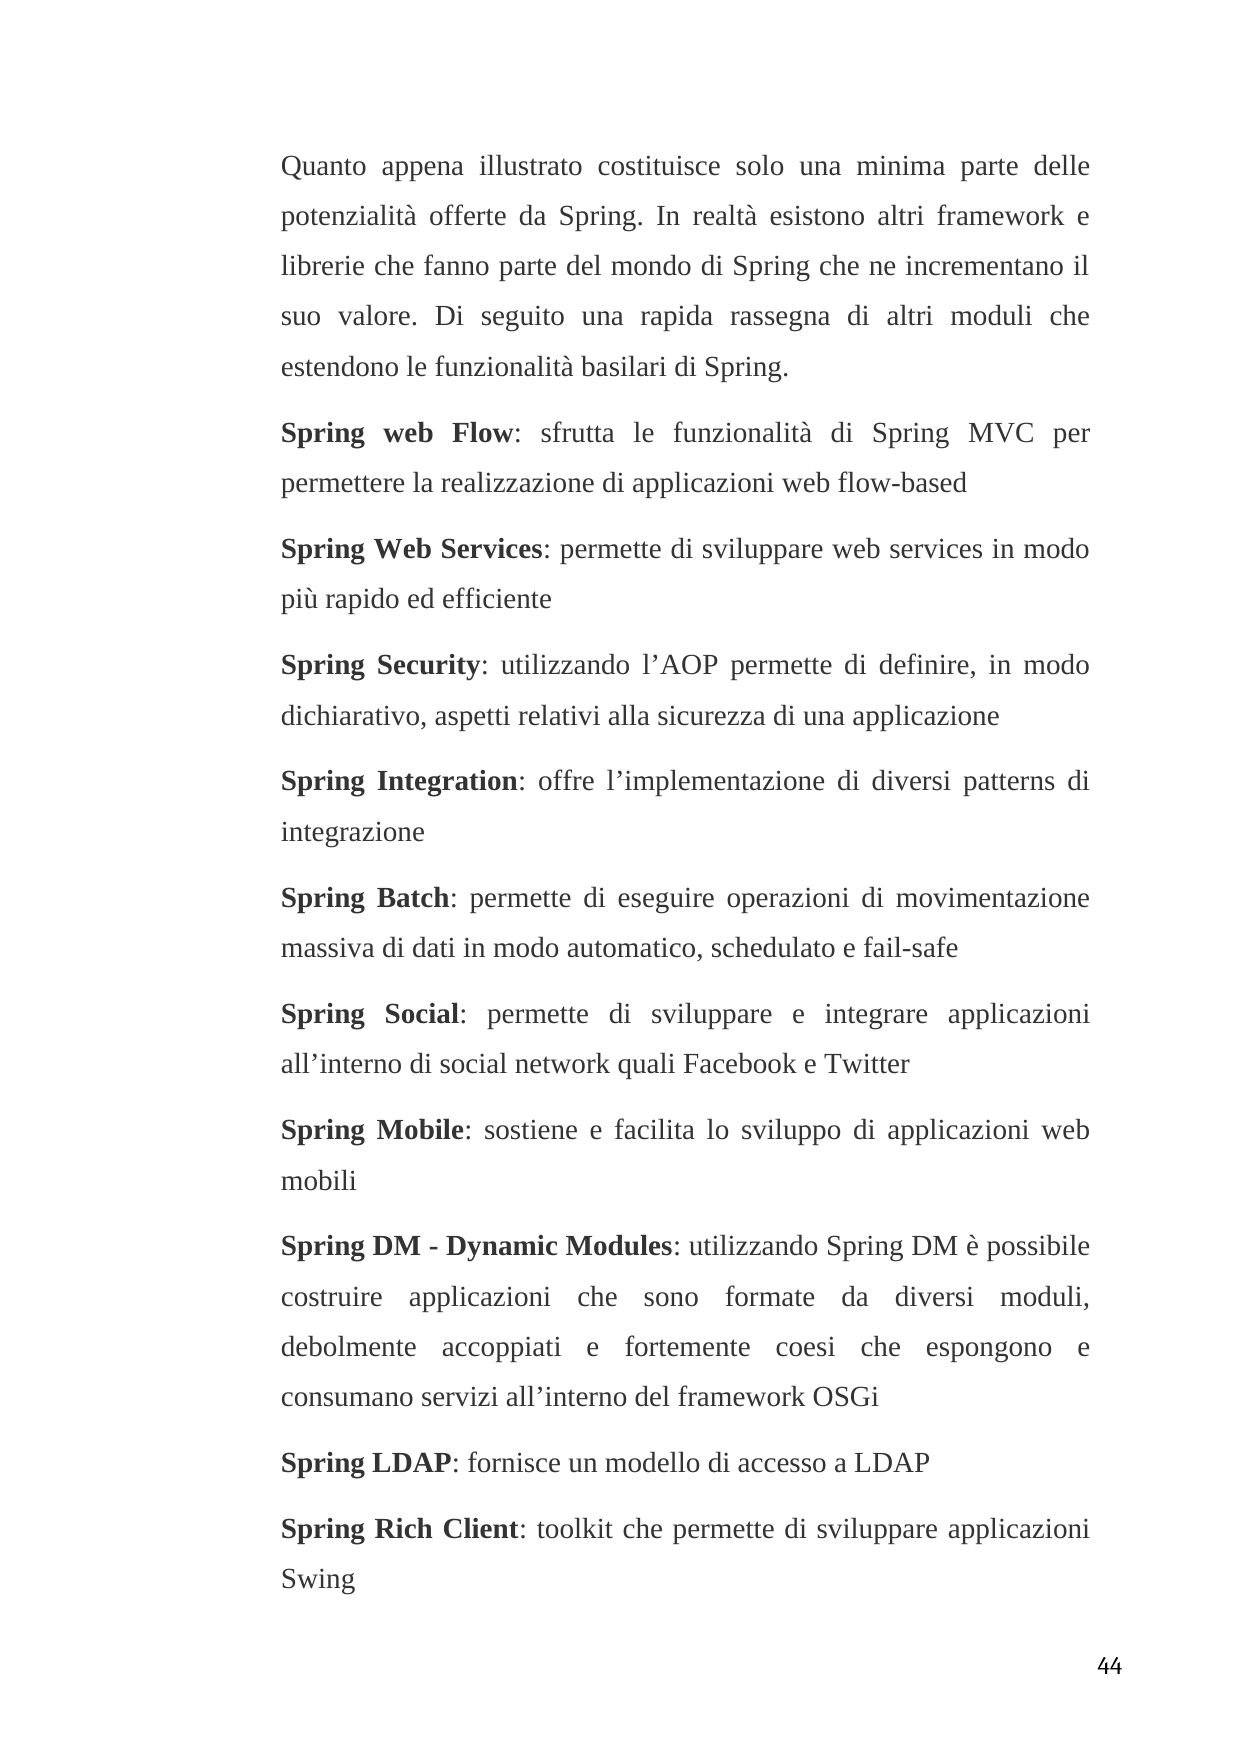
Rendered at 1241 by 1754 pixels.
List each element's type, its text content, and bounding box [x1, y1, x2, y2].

text Spring DM - Dynamic Modules: utilizzando Spring DM è possibile costruire applicazioni che sono formate da diversi moduli, debolmente accoppiati e fortemente coesi che espongono e consumano servizi all’interno del framework OSGi [281, 1228, 1091, 1413]
text Quanto appena illustrato costituisce solo una minima parte delle potenzialità offerte da Spring. In realtà esistono altri framework e librerie che fanno parte del mondo di Spring che ne incrementano il suo valore. Di seguito una rapida rassegna di altri moduli che estendono le funzionalità basilari di Spring. [281, 148, 1091, 382]
text Spring Web Services: permette di sviluppare web services in modo più rapido ed efficiente [281, 531, 1091, 615]
text Spring Integration: offre l’implementazione di diversi patterns di integrazione [281, 763, 1091, 847]
text Spring LDAP: fornisce un modello di accesso a LDAP [281, 1445, 1091, 1479]
text Spring Social: permette di sviluppare e integrare applicazioni all’interno di social network quali Facebook e Twitter [281, 996, 1091, 1080]
text Spring Security: utilizzando l’AOP permette di definire, in modo dichiarativo, aspetti relativi alla sicurezza di una applicazione [281, 647, 1091, 731]
text Spring Batch: permette di eseguire operazioni di movimentazione massiva di dati in modo automatico, schedulato e fail-safe [281, 880, 1091, 964]
text Spring web Flow: sfrutta le funzionalità di Spring MVC per permettere la realizzazione di applicazioni web flow-based [281, 415, 1091, 499]
text Spring Rich Client: toolkit che permette di sviluppare applicazioni Swing [281, 1511, 1091, 1595]
text Spring Mobile: sostiene e facilita lo sviluppo di applicazioni web mobili [281, 1112, 1091, 1196]
